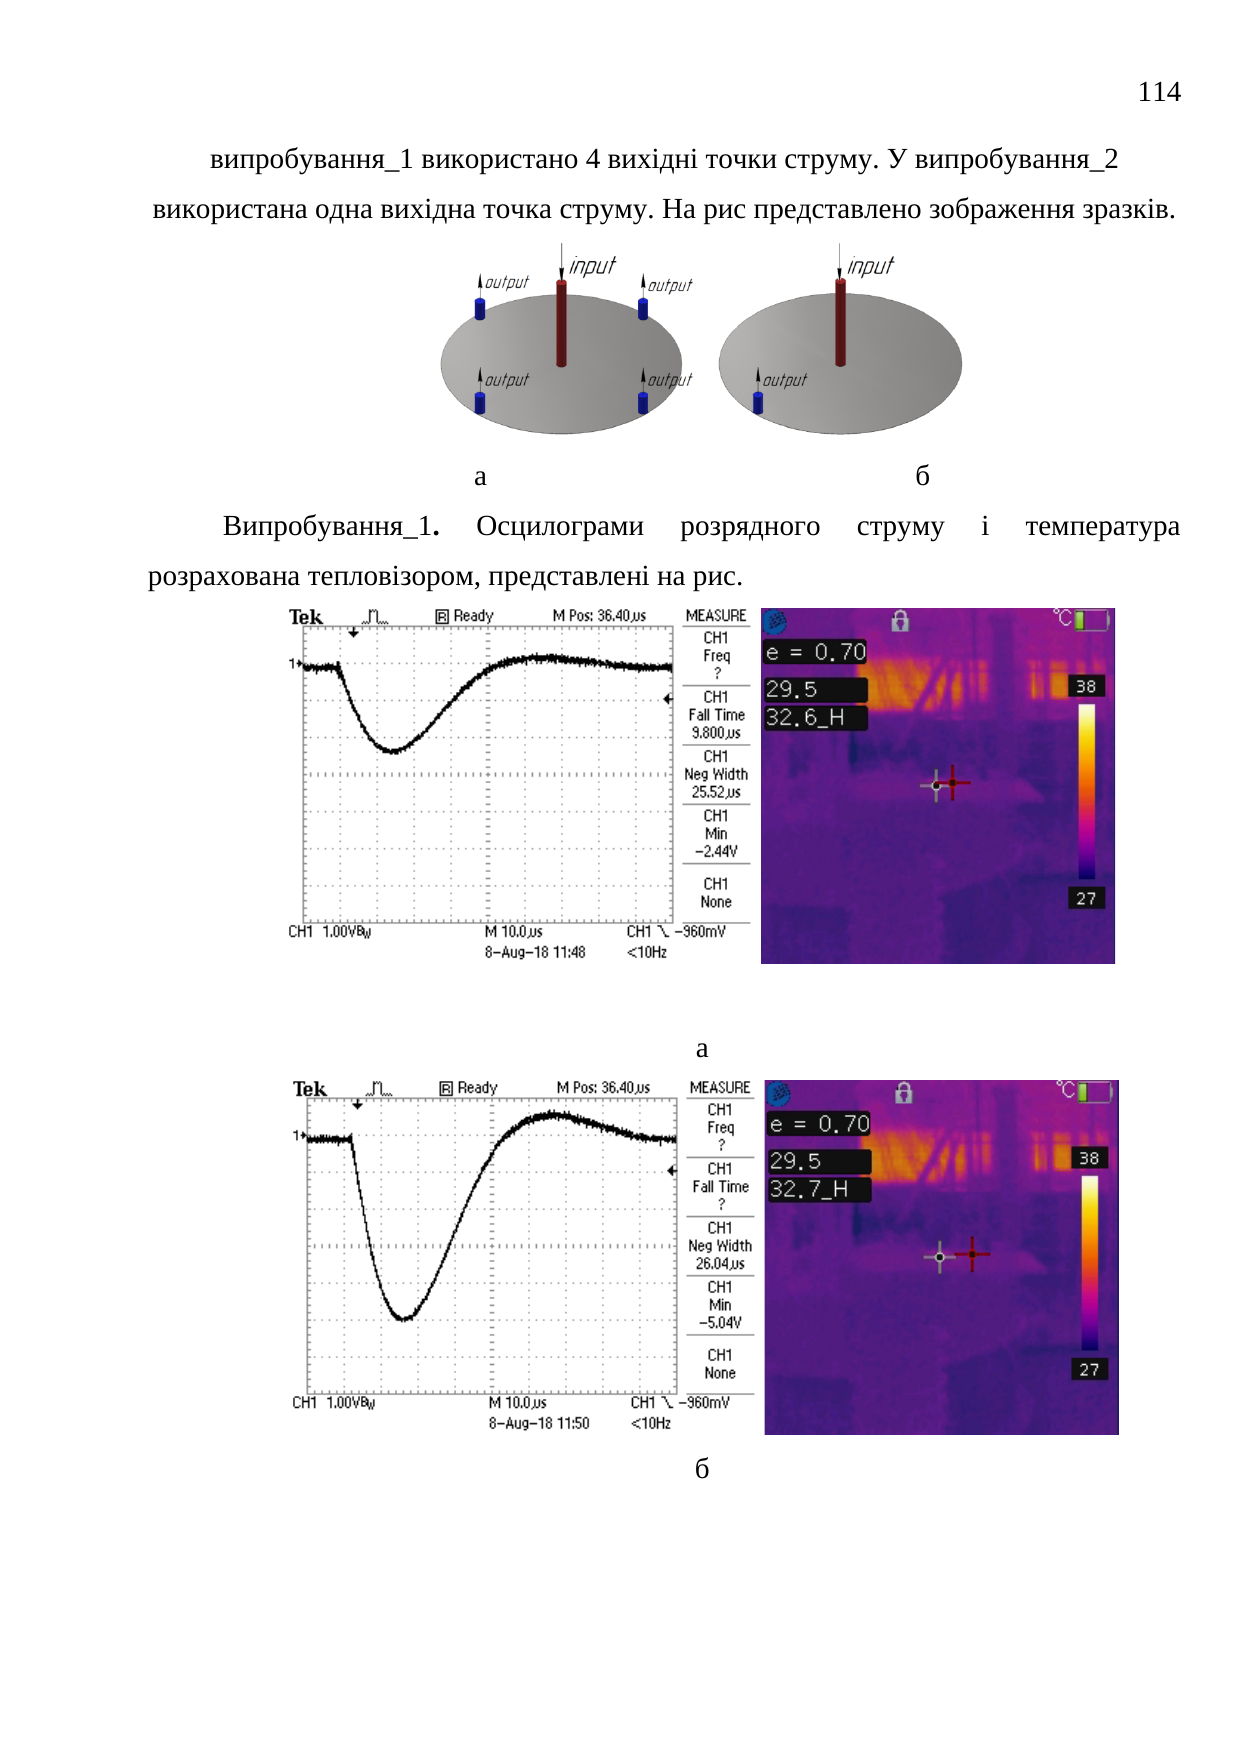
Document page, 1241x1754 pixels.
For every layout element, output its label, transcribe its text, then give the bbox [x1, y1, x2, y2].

text а [148, 1030, 1181, 1064]
text б [148, 1452, 1181, 1485]
picture [292, 1080, 1119, 1435]
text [148, 141, 1181, 225]
picture [434, 241, 970, 441]
picture [288, 608, 1116, 964]
text а б [148, 458, 1181, 491]
text Випробування_1. Осцилограми розрядного струму і температура розрахована тепловізором, представлені на рис. [148, 508, 1181, 592]
